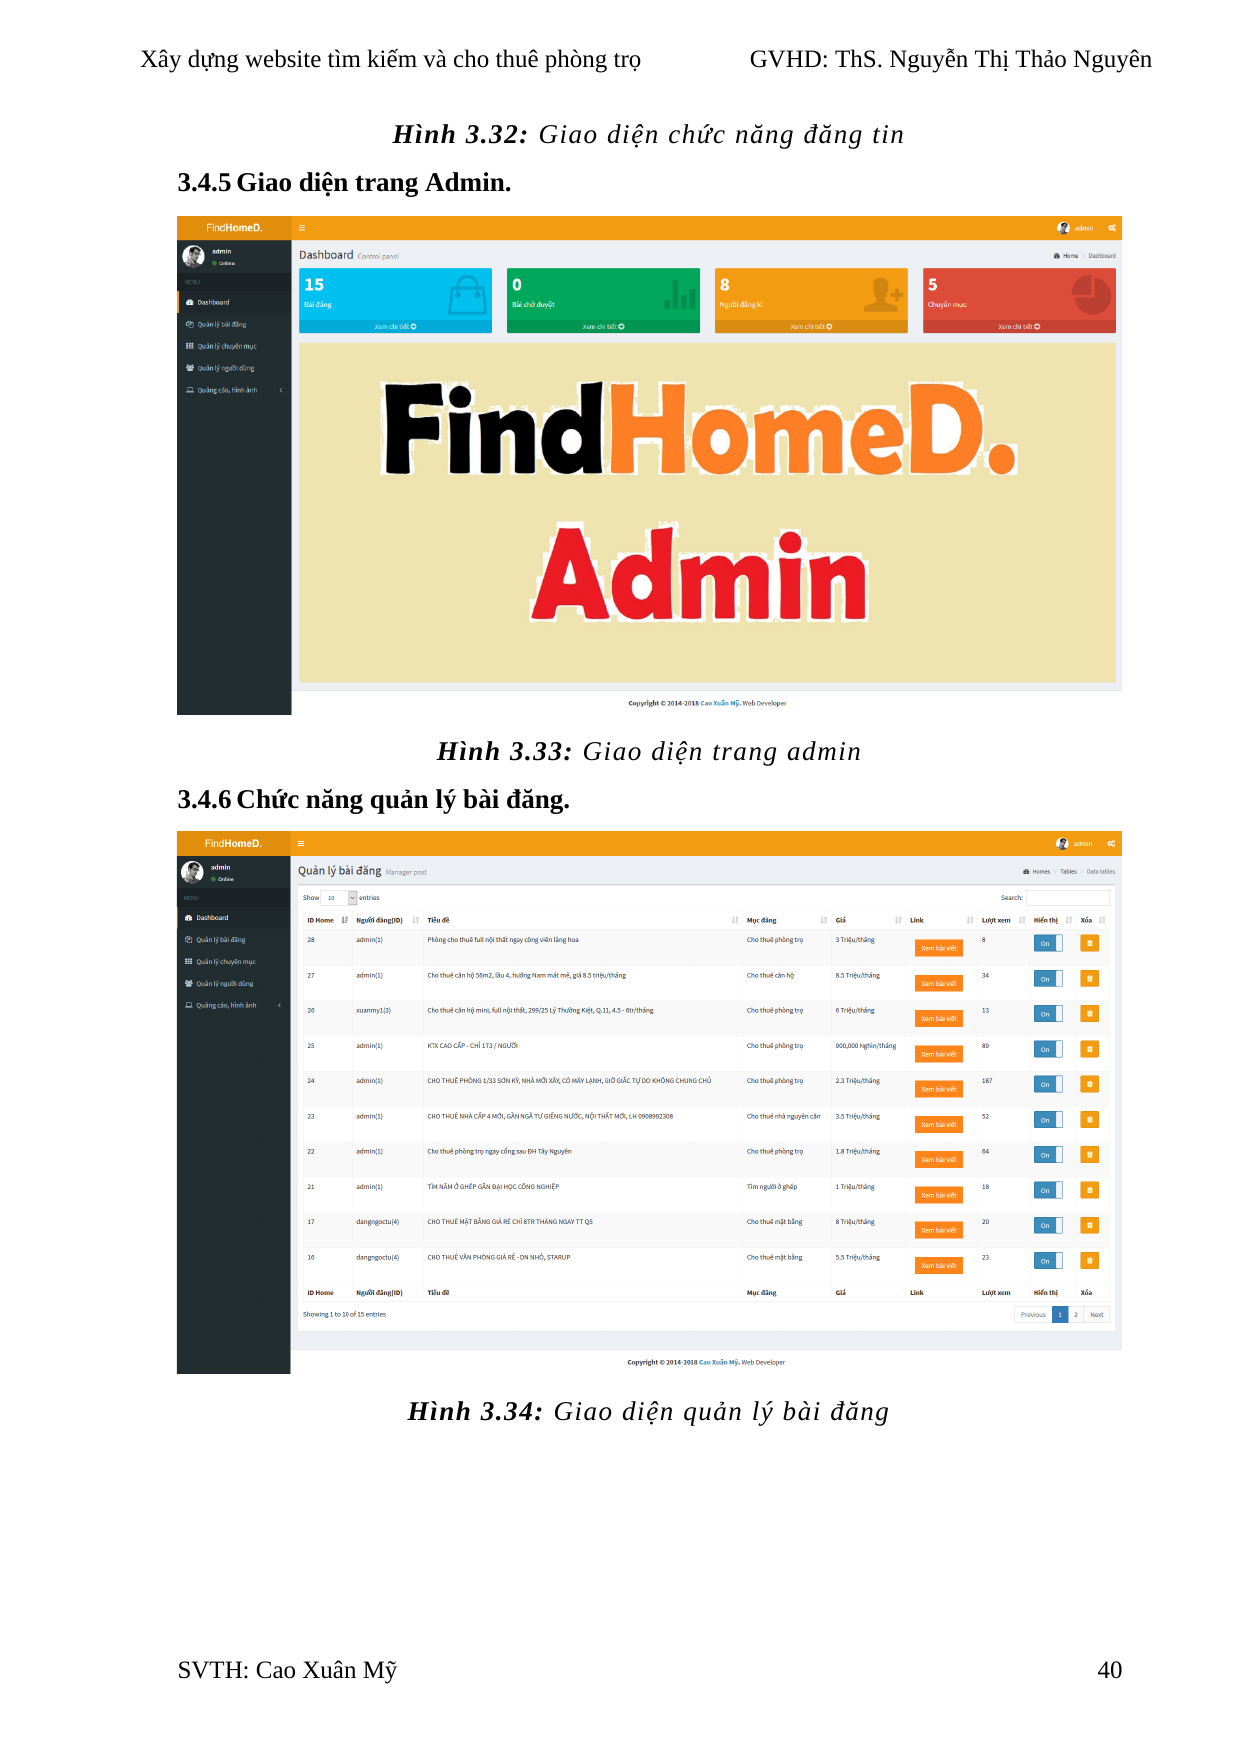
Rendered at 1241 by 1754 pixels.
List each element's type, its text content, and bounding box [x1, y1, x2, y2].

subtitle Hình 3.32: Giao diện chức năng đăng tin [177, 118, 1122, 149]
list Giao diện trang Admin. [177, 166, 1122, 197]
picture [177, 216, 1123, 715]
subtitle Hình 3.34: Giao diện quản lý bài đăng [177, 1374, 1122, 1426]
picture [176, 831, 1122, 1374]
subtitle Hình 3.33: Giao diện trang admin [177, 715, 1122, 767]
list Chức năng quản lý bài đăng. [177, 783, 1122, 814]
